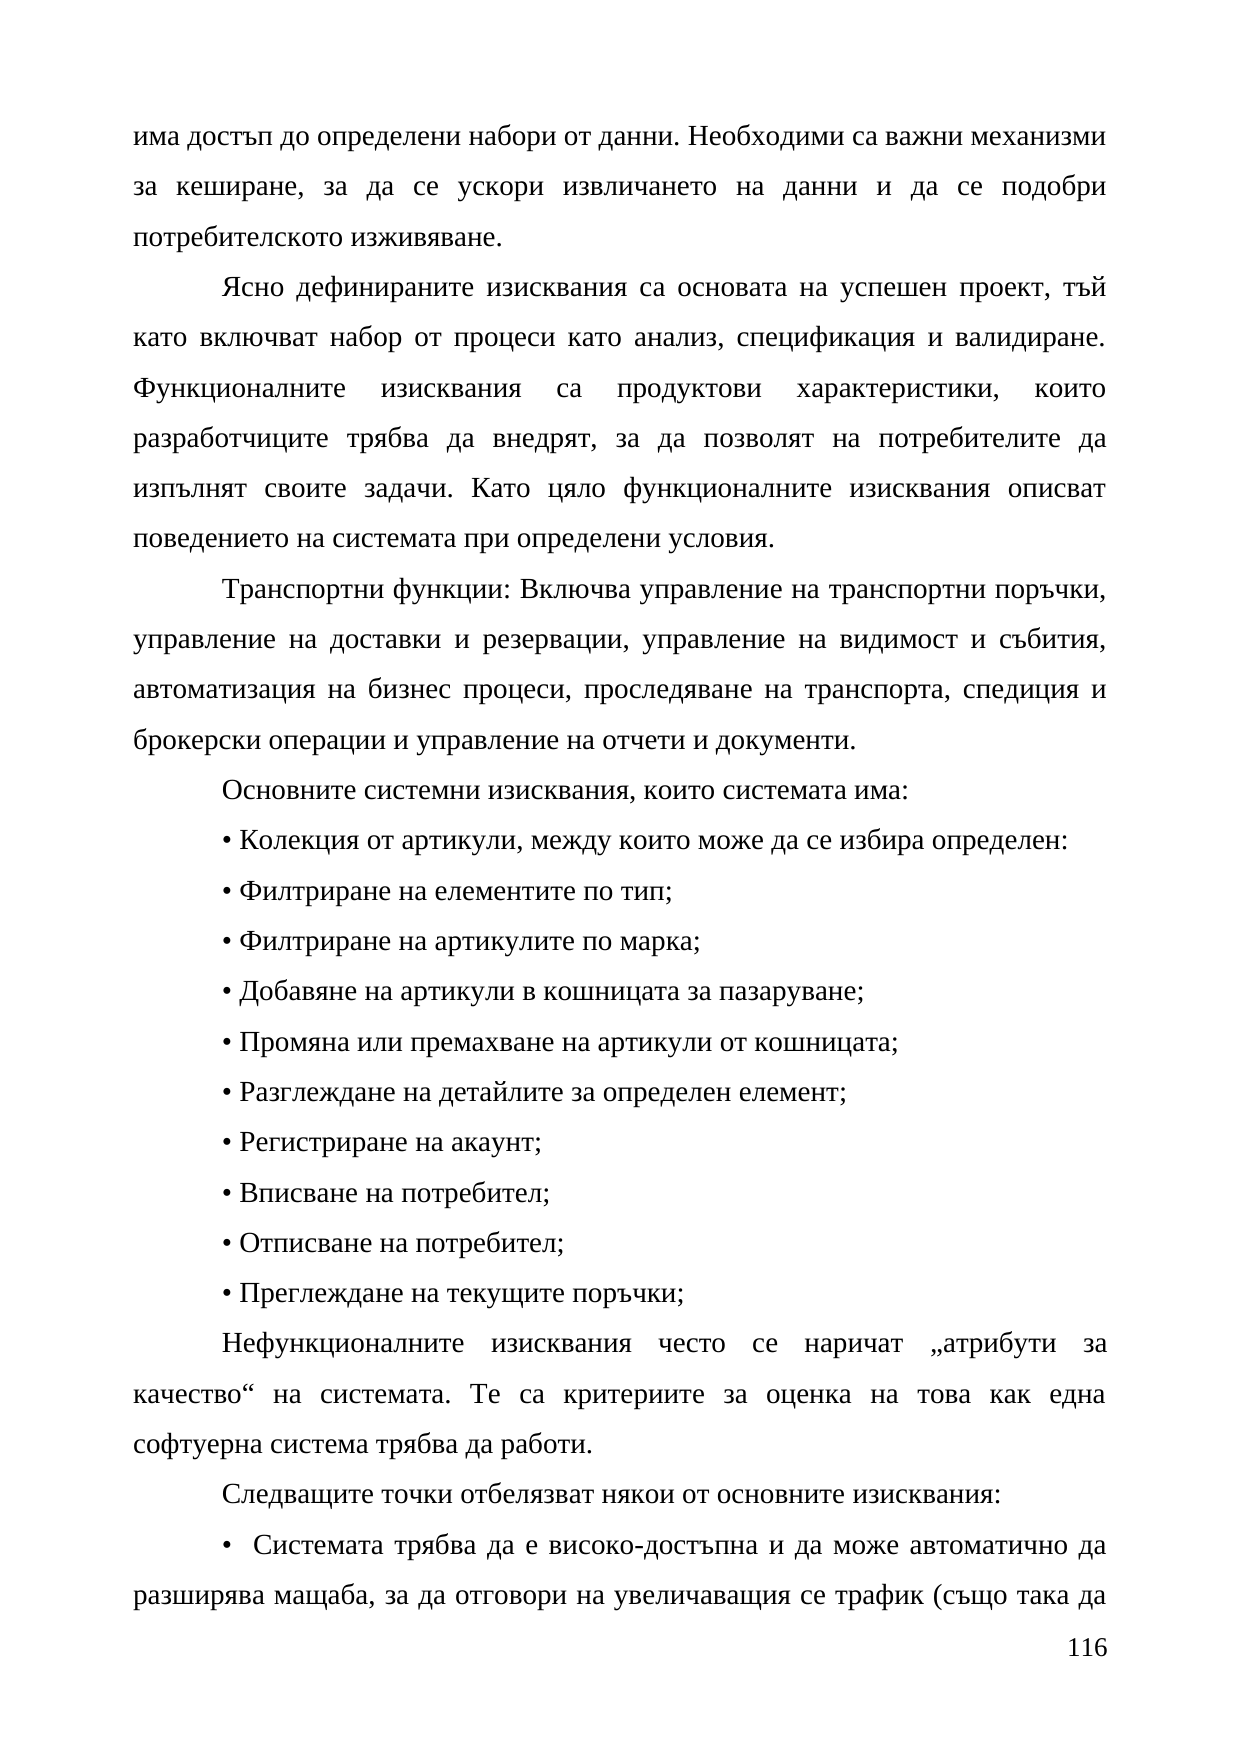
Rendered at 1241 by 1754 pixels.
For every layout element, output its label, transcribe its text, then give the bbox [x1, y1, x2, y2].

text • Разглеждане на детайлите за определен елемент; [133, 1074, 1107, 1108]
text • Отписване на потребител; [133, 1225, 1107, 1258]
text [133, 1527, 1107, 1611]
text Следващите точки отбелязват някои от основните изисквания: [133, 1477, 1107, 1510]
text • Филтриране на артикулите по марка; [133, 923, 1107, 957]
text • Добавяне на артикули в кошницата за пазаруване; [133, 973, 1107, 1007]
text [133, 118, 1107, 252]
text Ясно дефинираните изисквания са основата на успешен проект, тъй като включват набор от процеси като анализ, спецификация и валидиране. Функционалните изисквания са продуктови характеристики, които разработчиците трябва да внедрят, за да позволят на потребителите да изпълнят своите задачи. Като цяло функционалните изисквания описват поведението на системата при определени условия. [133, 269, 1107, 554]
text • Колекция от артикули, между които може да се избира определен: [133, 822, 1107, 856]
text Нефункционалните изисквания често се наричат ​​„атрибути за качество“ на системата. Те са критериите за оценка на това как една софтуерна система трябва да работи. [133, 1326, 1107, 1460]
text • Преглеждане на текущите поръчки; [133, 1275, 1107, 1309]
text • Регистриране на акаунт; [133, 1124, 1107, 1158]
text • Филтриране на елементите по тип; [133, 873, 1107, 906]
text Основните системни изисквания, които системата има: [133, 772, 1107, 806]
text • Вписване на потребител; [133, 1175, 1107, 1208]
text • Промяна или премахване на артикули от кошницата; [133, 1024, 1107, 1057]
text Транспортни функции: Включва управление на транспортни поръчки, управление на доставки и резервации, управление на видимост и събития, автоматизация на бизнес процеси, проследяване на транспорта, спедиция и брокерски операции и управление на отчети и документи. [133, 571, 1107, 755]
